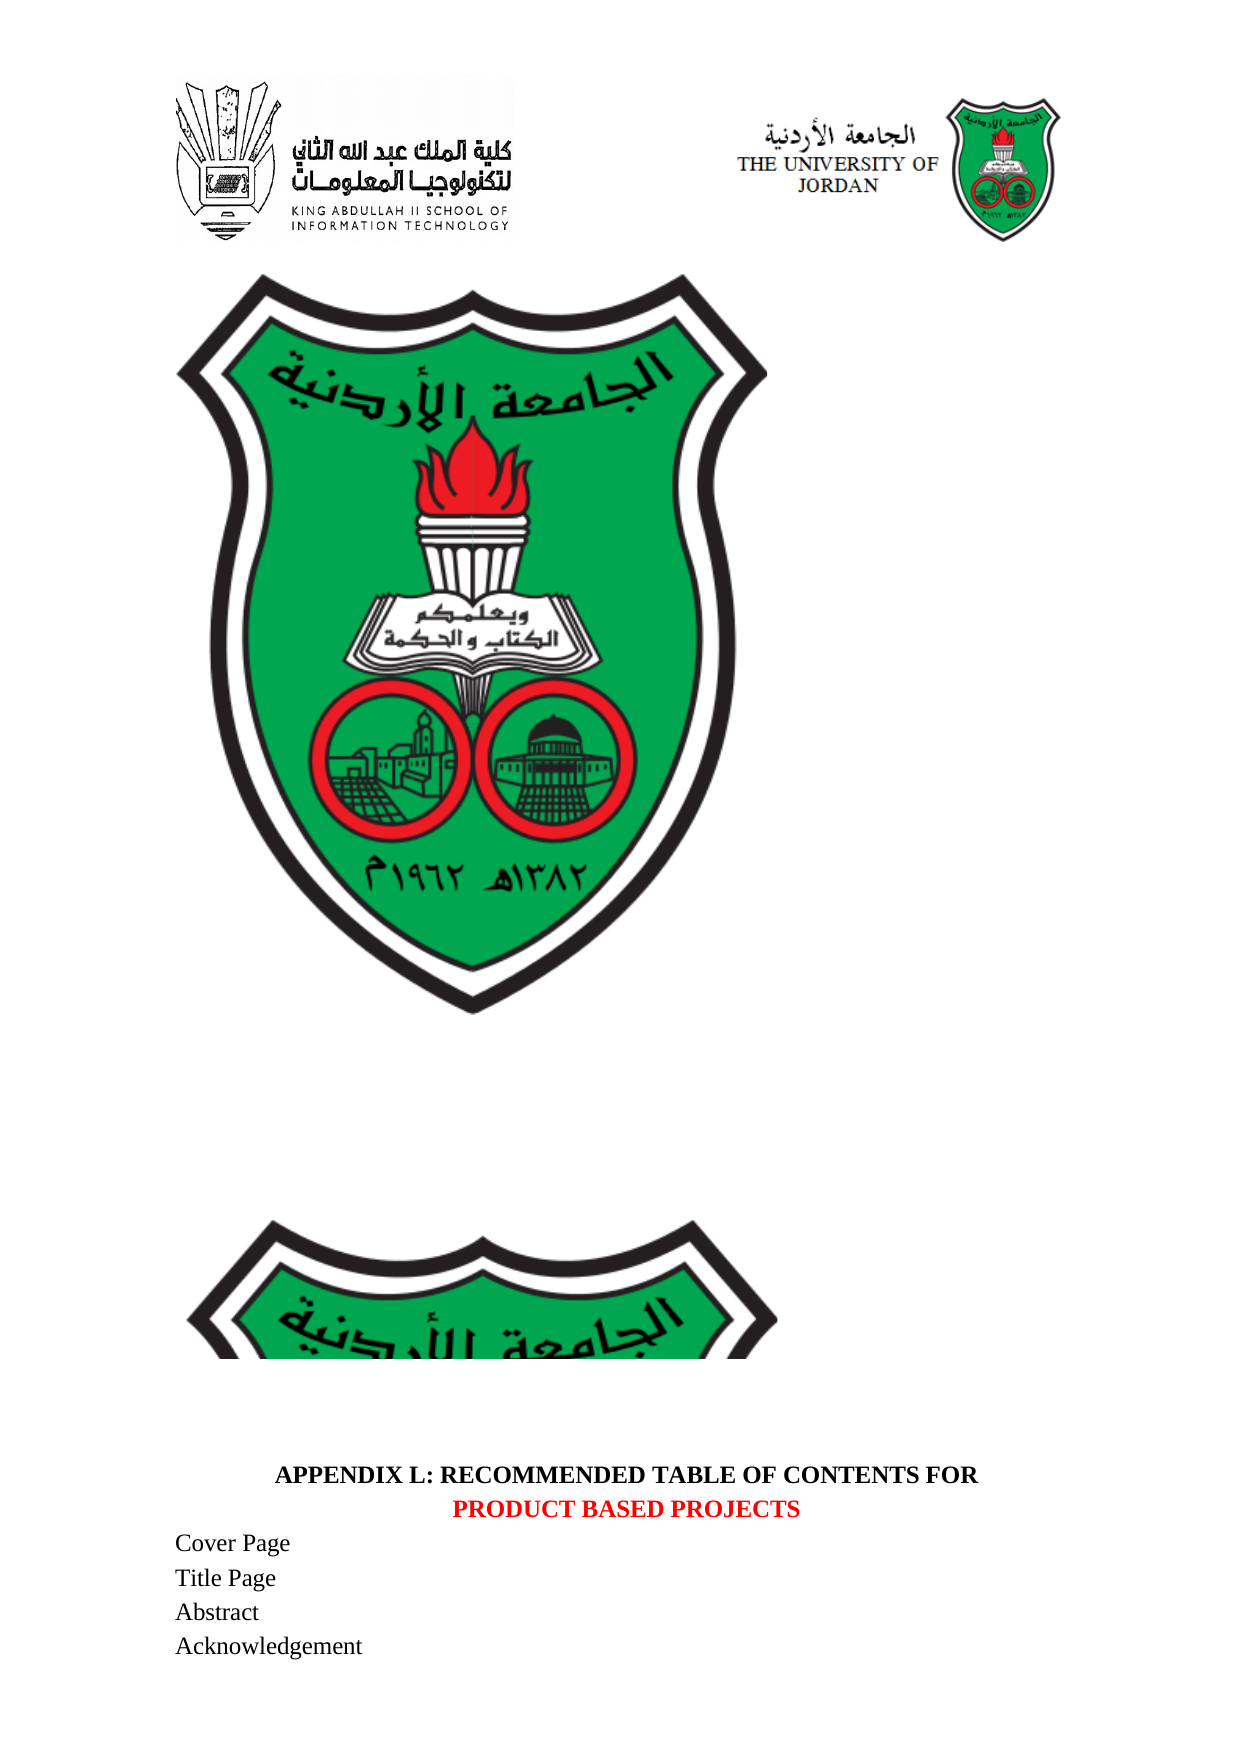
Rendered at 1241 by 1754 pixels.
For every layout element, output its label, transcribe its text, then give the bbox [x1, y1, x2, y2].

picture [175, 271, 768, 1021]
picture [175, 75, 515, 243]
text Cover Page [175, 1528, 485, 1557]
text APPENDIX L: RECOMMENDED TABLE OF CONTENTS FOR [185, 1460, 1067, 1489]
text Abstract [175, 1597, 485, 1626]
picture [185, 1217, 778, 1359]
picture [726, 94, 1064, 243]
text Acknowledgement [175, 1631, 485, 1660]
text Title Page [175, 1563, 485, 1592]
text PRODUCT BASED PROJECTS [185, 1494, 1067, 1523]
